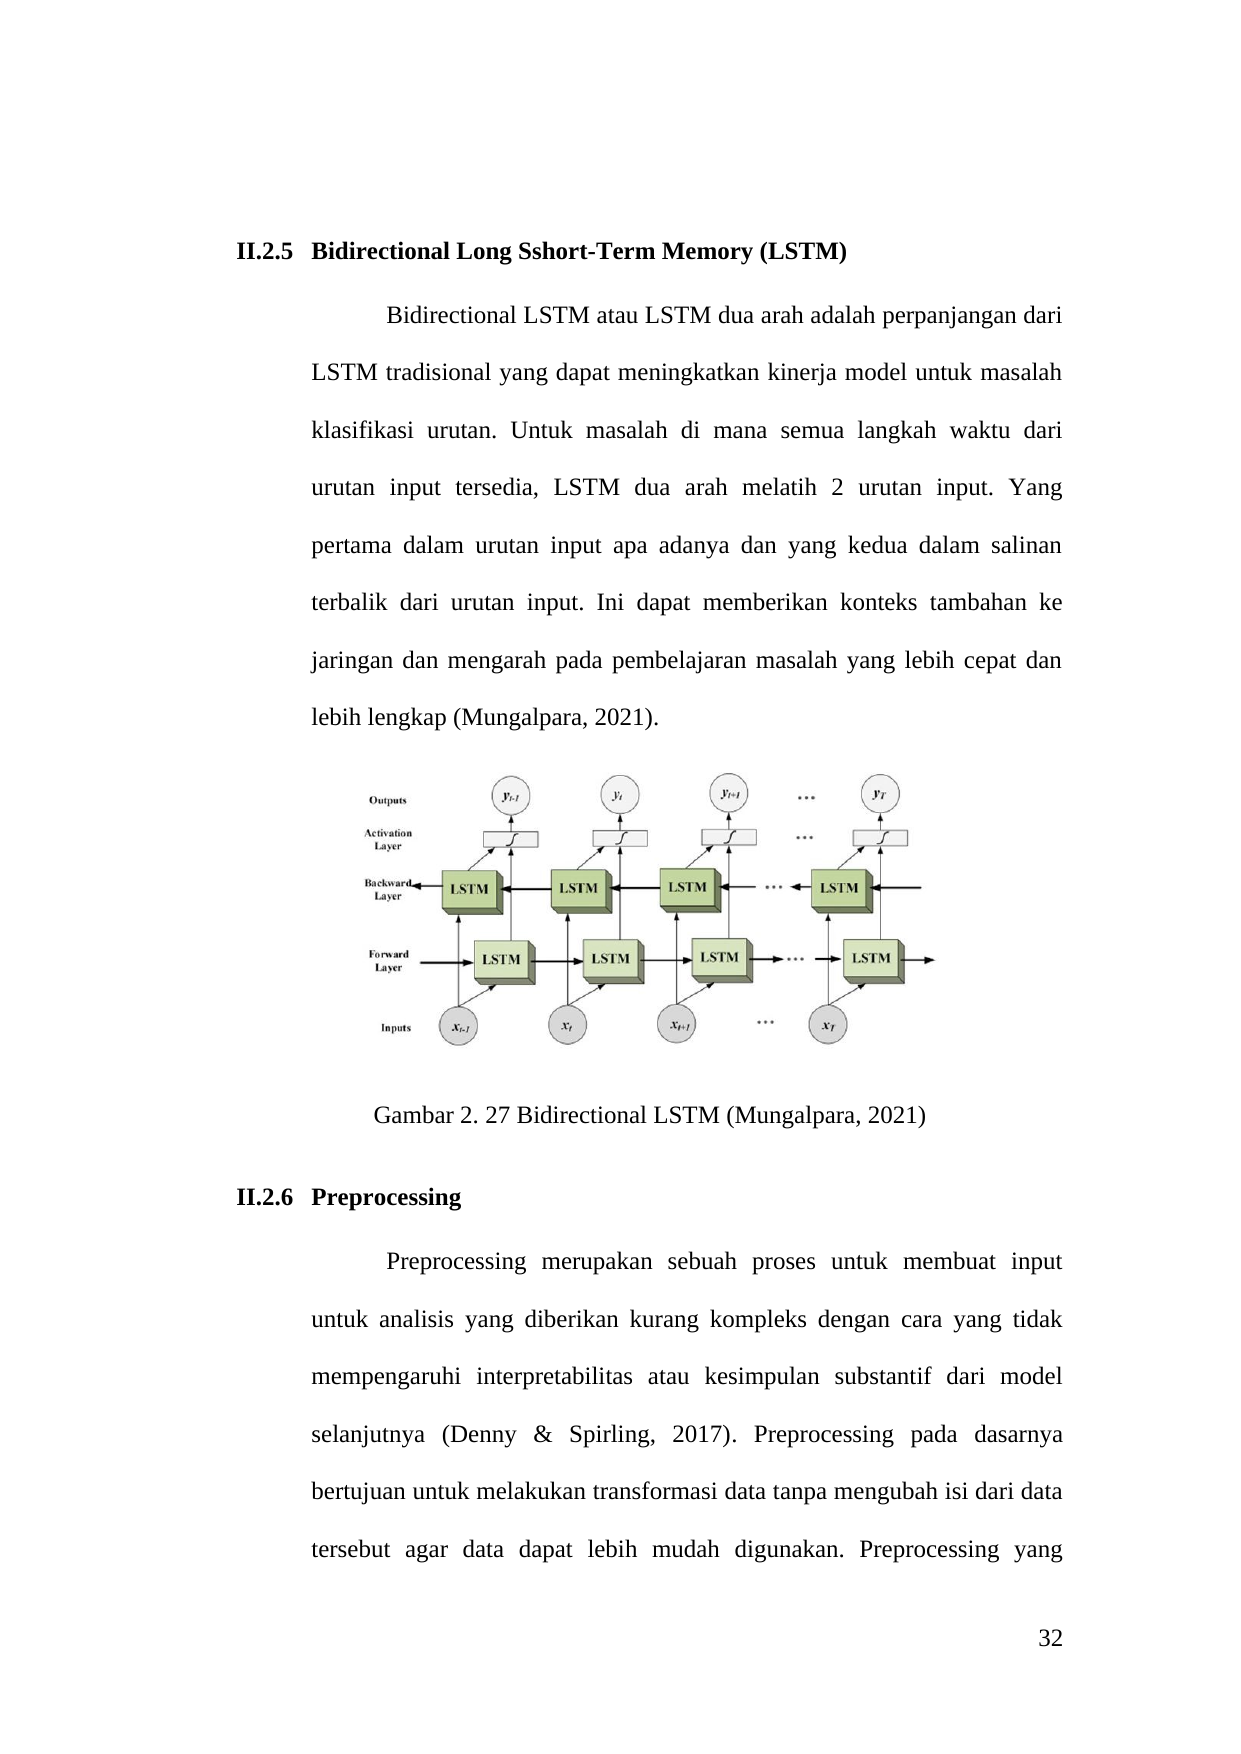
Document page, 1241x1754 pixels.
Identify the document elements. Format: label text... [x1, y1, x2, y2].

text Gambar 2. 27 Bidirectional LSTM [236, 1100, 1063, 1129]
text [311, 1246, 1063, 1562]
subtitle Preprocessing [236, 1182, 1063, 1211]
subtitle Bidirectional Long Sshort-Term Memory (LSTM) [236, 236, 1063, 265]
list Bidirectional LSTM atau LSTM dua arah adalah perpanjangan dari LSTM tradisional yang dapat meningkatkan kinerja model untuk masalah klasifikasi urutan. Untuk masalah di mana semua langkah waktu dari urutan input tersedia, LSTM dua arah melatih 2 urutan input. Yang pertama dalam urutan input apa adanya dan yang kedua dalam salinan terbalik dari urutan input. Ini dapat memberikan konteks tambahan ke jaringan dan mengarah pada pembelajaran masalah yang lebih cepat dan lebih lengkap . [311, 300, 1063, 731]
picture [356, 760, 943, 1072]
